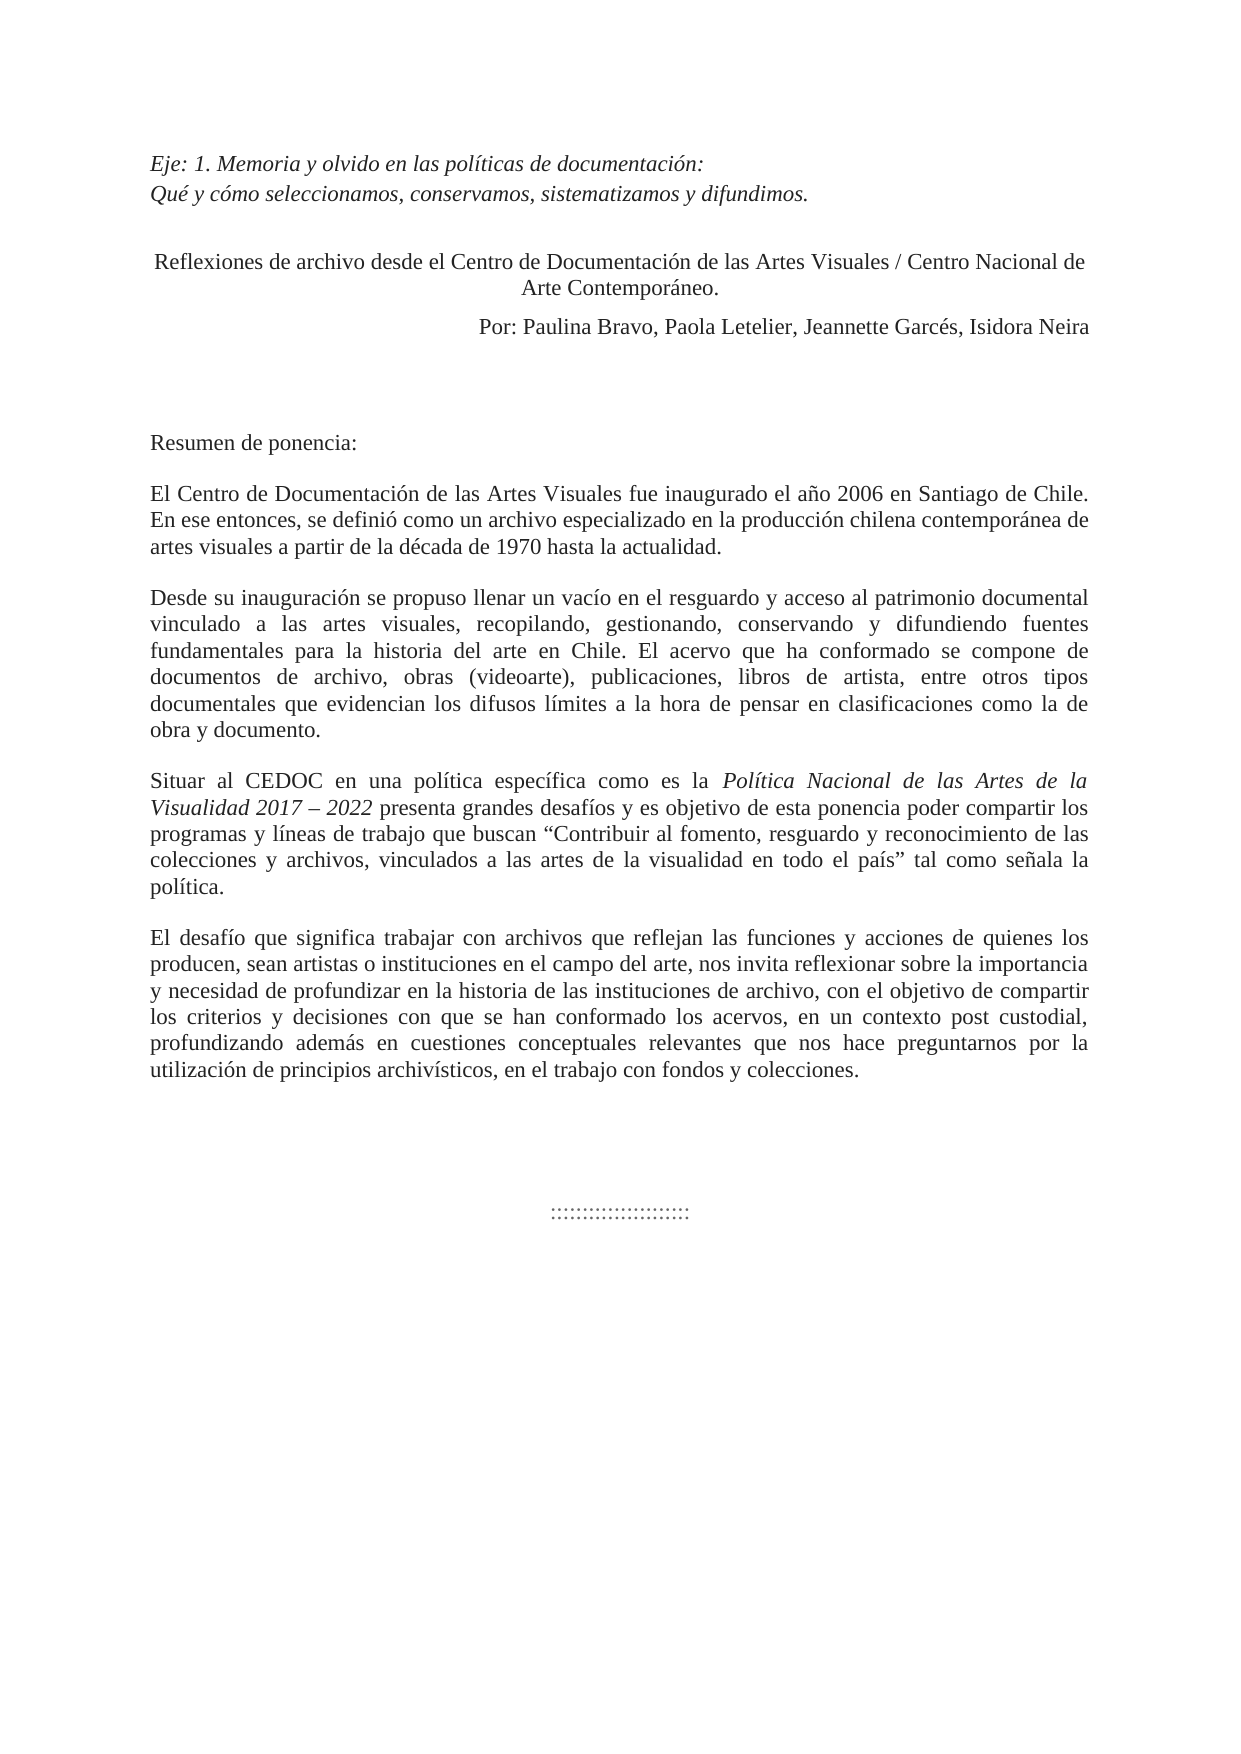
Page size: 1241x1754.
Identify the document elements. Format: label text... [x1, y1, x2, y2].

text El desafío que significa trabajar con archivos que reflejan las funciones y acciones de quienes los producen, sean artistas o instituciones en el campo del arte, nos invita reflexionar sobre la importancia y necesidad de profundizar en la historia de las instituciones de archivo, con el objetivo de compartir los criterios y decisiones con que se han conformado los acervos, en un contexto post custodial, profundizando además en cuestiones conceptuales relevantes que nos hace preguntarnos por la utilización de principios archivísticos, en el trabajo con fondos y colecciones. [150, 924, 1090, 1082]
text Situar al CEDOC en una política específica como es la Política Nacional de las Artes de la Visualidad 2017 – 2022 presenta grandes desafíos y es objetivo de esta ponencia poder compartir los programas y líneas de trabajo que buscan “Contribuir al fomento, resguardo y reconocimiento de las colecciones y archivos, vinculados a las artes de la visualidad en todo el país” tal como señala la política. [150, 767, 1090, 899]
subtitle Reflexiones de archivo desde el Centro de Documentación de las Artes Visuales / Centro Nacional de Arte Contemporáneo. [150, 248, 1090, 301]
text Desde su inauguración se propuso llenar un vacío en el resguardo y acceso al patrimonio documental vinculado a las artes visuales, recopilando, gestionando, conservando y difundiendo fuentes fundamentales para la historia del arte en Chile. El acervo que ha conformado se compone de documentos de archivo, obras (videoarte), publicaciones, libros de artista, entre otros tipos documentales que evidencian los difusos límites a la hora de pensar en clasificaciones como la de obra y documento. [150, 584, 1090, 742]
text El Centro de Documentación de las Artes Visuales fue inaugurado el año 2006 en Santiago de Chile. En ese entonces, se definió como un archivo especializado en la producción chilena contemporánea de artes visuales a partir de la década de 1970 hasta la actualidad. [150, 480, 1090, 559]
text Eje: 1. Memoria y olvido en las políticas de documentación: [150, 150, 1090, 176]
text Resumen de ponencia: [150, 429, 1090, 455]
text Qué y cómo seleccionamos, conservamos, sistematizamos y difundimos. [150, 180, 1090, 207]
text :::::::::::::::::::::: [150, 1198, 1090, 1224]
text Por: Paulina Bravo, Paola Letelier, Jeannette Garcés, Isidora Neira [150, 313, 1090, 339]
